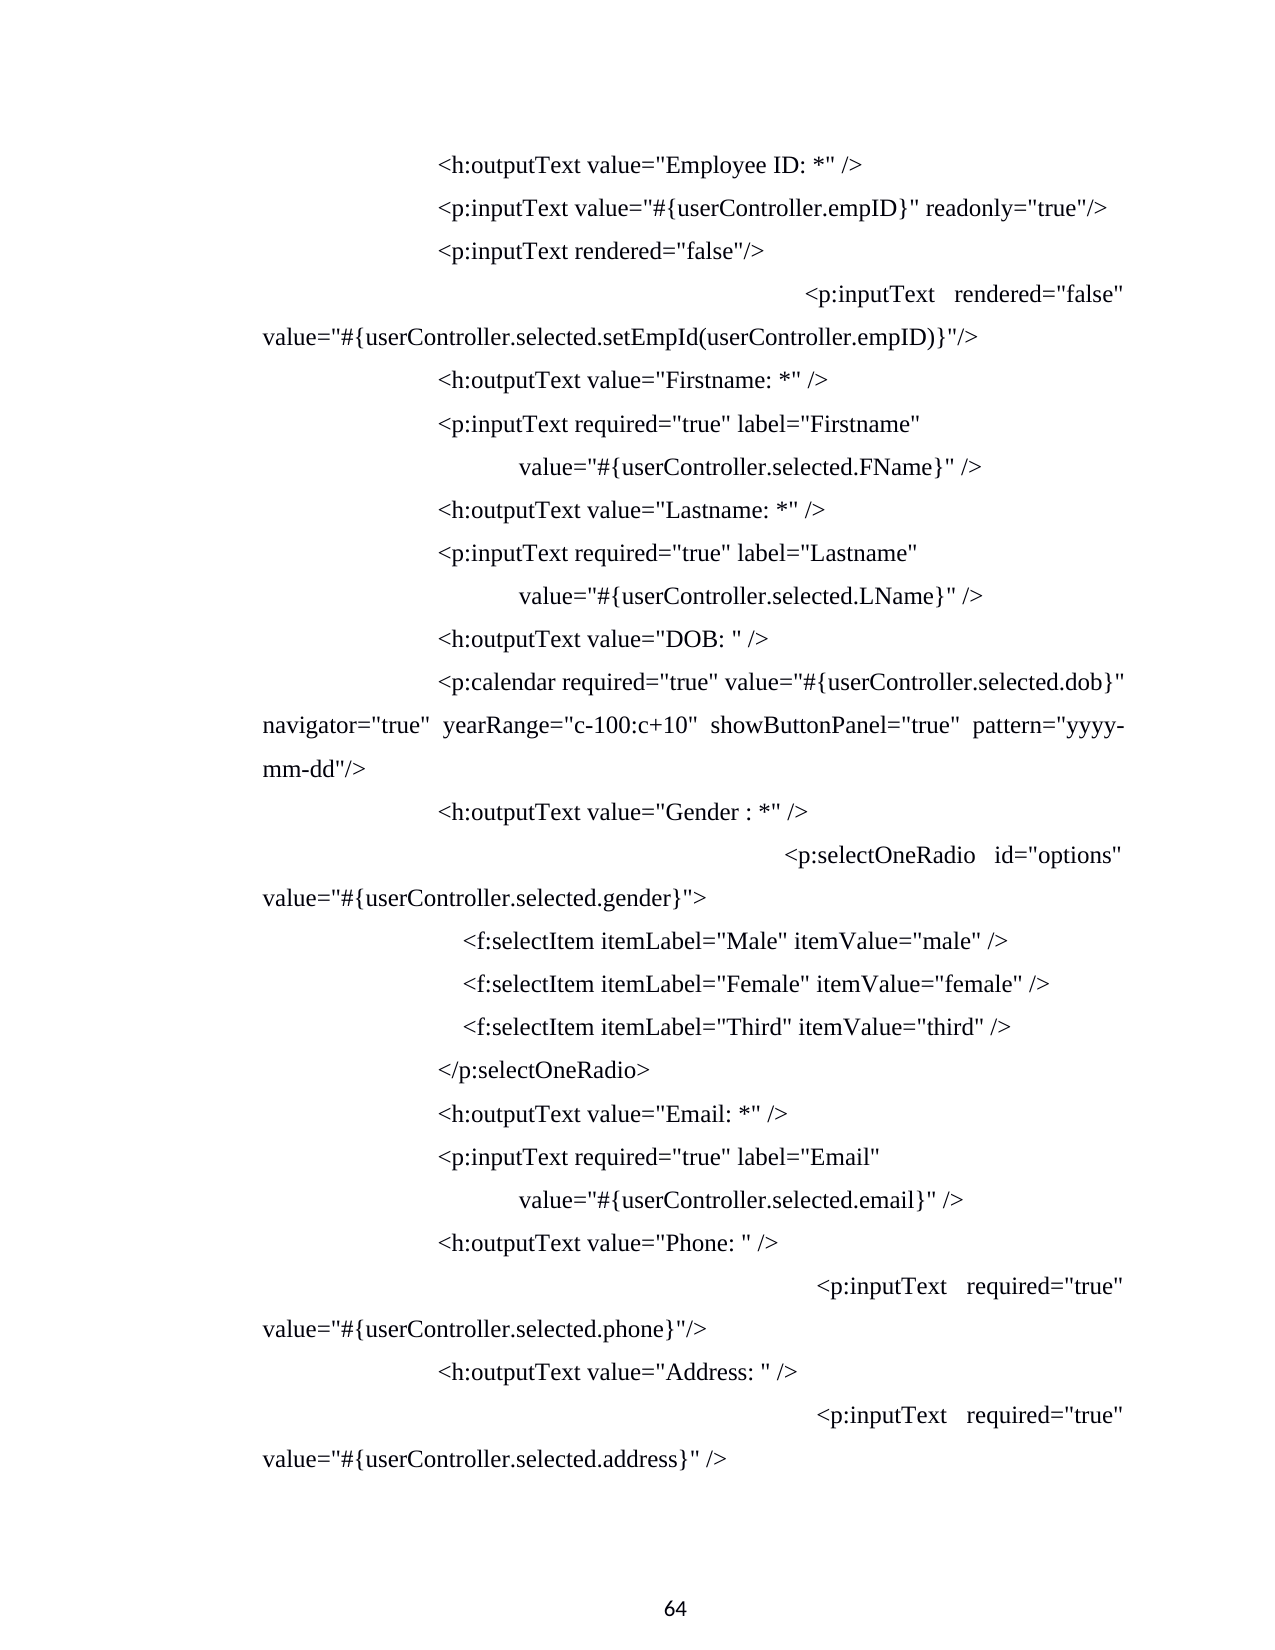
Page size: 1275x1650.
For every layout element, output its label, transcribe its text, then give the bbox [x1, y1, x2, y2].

list <p:inputText required="true" label="Firstname" [262, 409, 1125, 437]
list </p:selectOneRadio> [262, 1056, 1125, 1084]
list <h:outputText value="Gender : *" /> [262, 797, 1125, 826]
list <p:inputText value="#{userController.empID}" readonly="true"/> [262, 193, 1125, 222]
list <h:outputText value="Lastname: *" /> [262, 495, 1125, 524]
list <p:calendar required="true" value="#{userController.selected.dob}" navigator="true" yearRange="c-100:c+10" showButtonPanel="true" pattern="yyyy-mm-dd"/> [262, 667, 1125, 782]
list <p:inputText required="true" label="Email" [262, 1142, 1125, 1171]
list <h:outputText value="Address: " /> [262, 1357, 1125, 1386]
list <h:outputText value="DOB: " /> [262, 624, 1125, 653]
list <f:selectItem itemLabel="Female" itemValue="female" /> [262, 969, 1125, 998]
list <p:inputText rendered="false"/> [262, 236, 1125, 265]
list <h:outputText value="Phone: " /> [262, 1228, 1125, 1257]
list <p:inputText required="true" value="#{userController.selected.phone}"/> [262, 1271, 1125, 1343]
list <p:inputText required="true" label="Lastname" [262, 538, 1125, 567]
list value="#{userController.selected.LName}" /> [262, 581, 1125, 610]
list value="#{userController.selected.email}" /> [262, 1185, 1125, 1214]
list <p:selectOneRadio id="options" value="#{userController.selected.gender}"> [262, 840, 1125, 912]
list <p:inputText required="true" value="#{userController.selected.address}" /> [262, 1401, 1125, 1472]
list <f:selectItem itemLabel="Male" itemValue="male" /> [262, 926, 1125, 955]
list <p:inputText rendered="false" value="#{userController.selected.setEmpId(userController.empID)}"/> [262, 279, 1125, 351]
list <h:outputText value="Email: *" /> [262, 1099, 1125, 1127]
list <h:outputText value="Employee ID: *" /> [262, 150, 1125, 179]
list <f:selectItem itemLabel="Third" itemValue="third" /> [262, 1012, 1125, 1041]
list value="#{userController.selected.FName}" /> [262, 452, 1125, 481]
list <h:outputText value="Firstname: *" /> [262, 366, 1125, 394]
